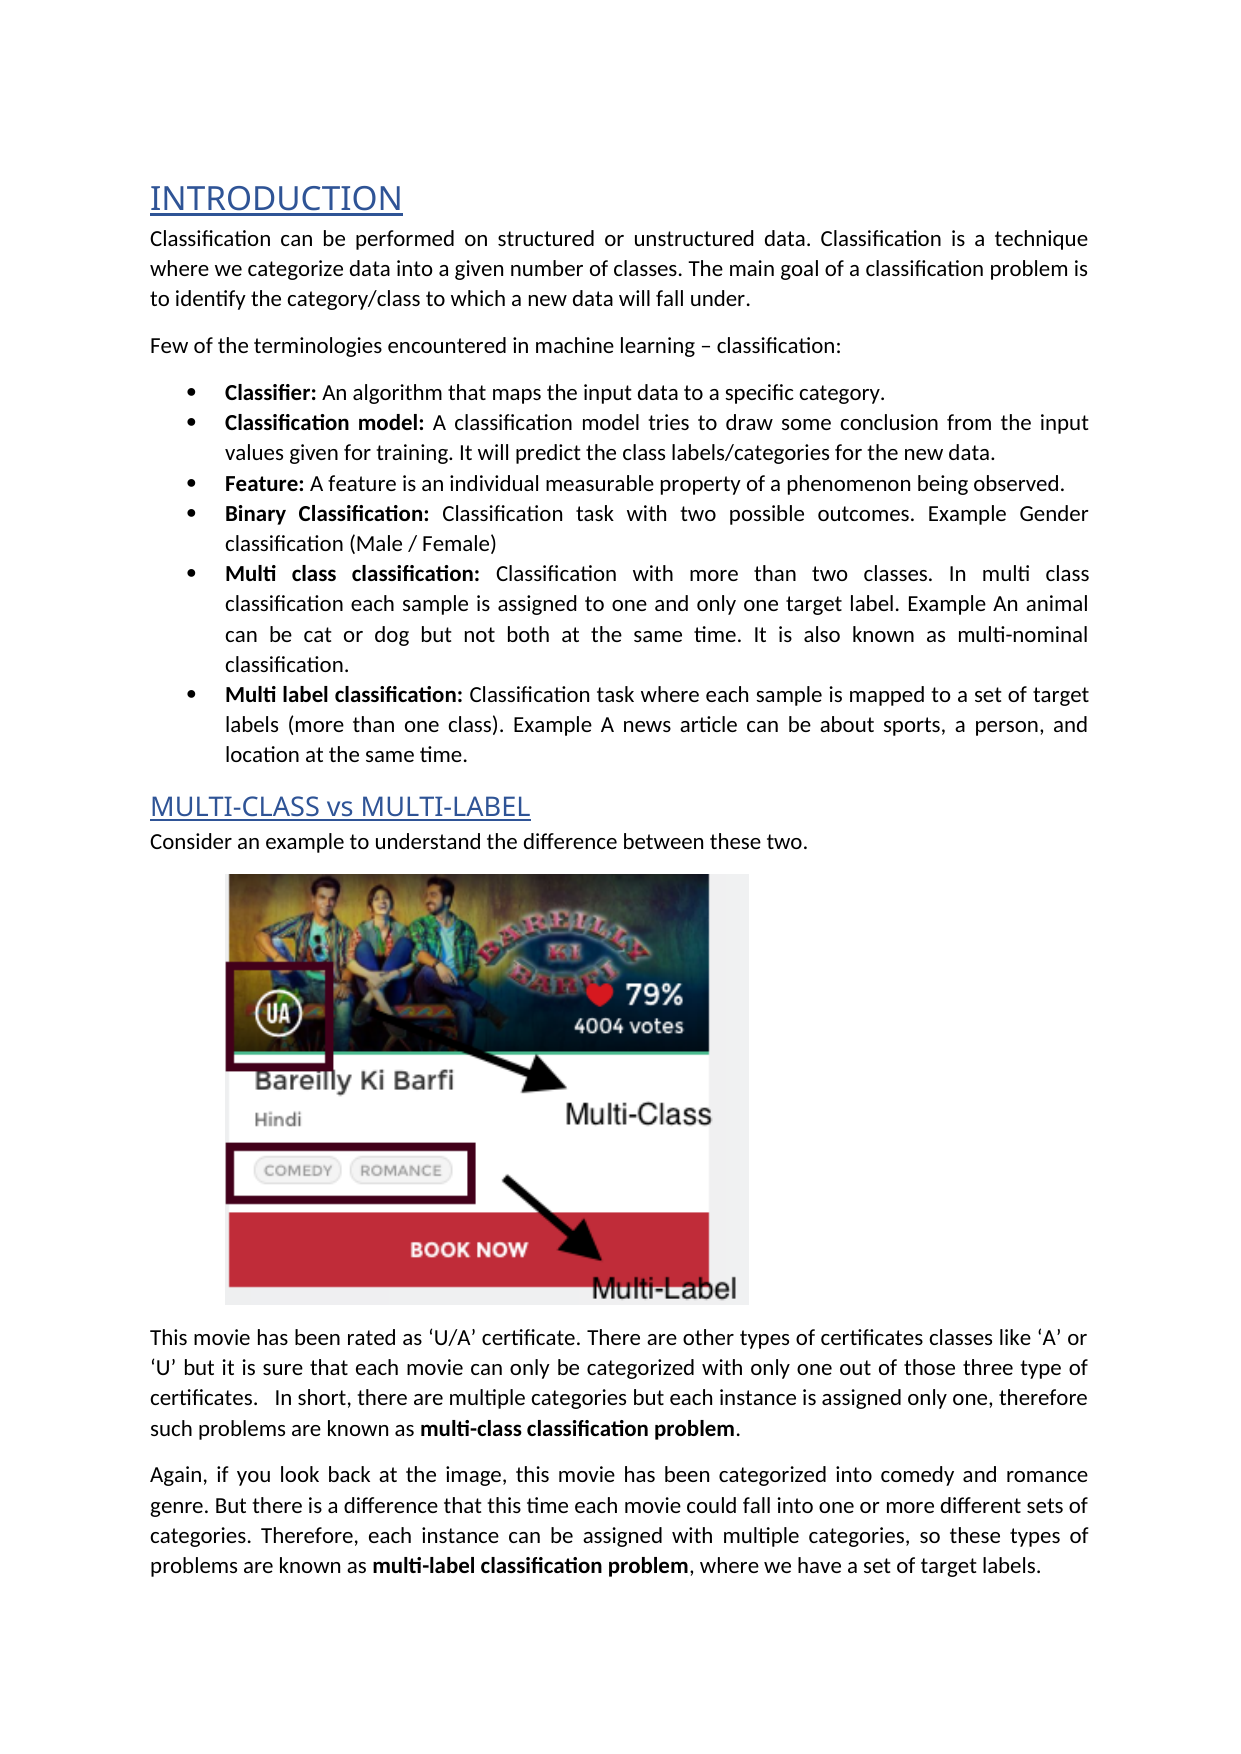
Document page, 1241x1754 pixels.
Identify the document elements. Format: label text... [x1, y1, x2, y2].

list Classifier: An algorithm that maps the input data to a specific category. [187, 378, 1090, 406]
list Classification model: A classification model tries to draw some conclusion from the input values given for training. It will predict the class labels/categories for the new data. [187, 408, 1090, 467]
list Multi class classification: Classification with more than two classes. In multi class classification each sample is assigned to one and only one target label. Example An animal can be cat or dog but not both at the same time. It is also known as multi-nominal classification. [187, 559, 1090, 678]
text Consider an example to understand the difference between these two. [150, 827, 1090, 855]
text Again, if you look back at the image, this movie has been categorized into comedy and romance genre. But there is a difference that this time each movie could fall into one or more different sets of categories. Therefore, each instance can be assigned with multiple categories, so these types of problems are known as multi-label classification problem, where we have a set of target labels. [150, 1461, 1090, 1579]
picture [225, 874, 749, 1305]
subtitle MULTI-CLASS vs MULTI-LABEL [150, 787, 1090, 824]
subtitle INTRODUCTION [150, 175, 1090, 220]
text Classification can be performed on structured or unstructured data. Classification is a technique where we categorize data into a given number of classes. The main goal of a classification problem is to identify the category/class to which a new data will fall under. [150, 224, 1090, 312]
list Binary Classification: Classification task with two possible outcomes. Example Gender classification (Male / Female) [187, 499, 1090, 557]
list Feature: A feature is an individual measurable property of a phenomenon being observed. [187, 469, 1090, 497]
list Multi label classification: Classification task where each sample is mapped to a set of target labels (more than one class). Example A news article can be about sports, a person, and location at the same time. [187, 680, 1090, 769]
text This movie has been rated as ‘U/A’ certificate. There are other types of certificates classes like ‘A’ or ‘U’ but it is sure that each movie can only be categorized with only one out of those three type of certificates. In short, there are multiple categories but each instance is assigned only one, therefore such problems are known as multi-class classification problem. [150, 1323, 1090, 1442]
text Few of the terminologies encountered in machine learning – classification: [150, 331, 1090, 359]
